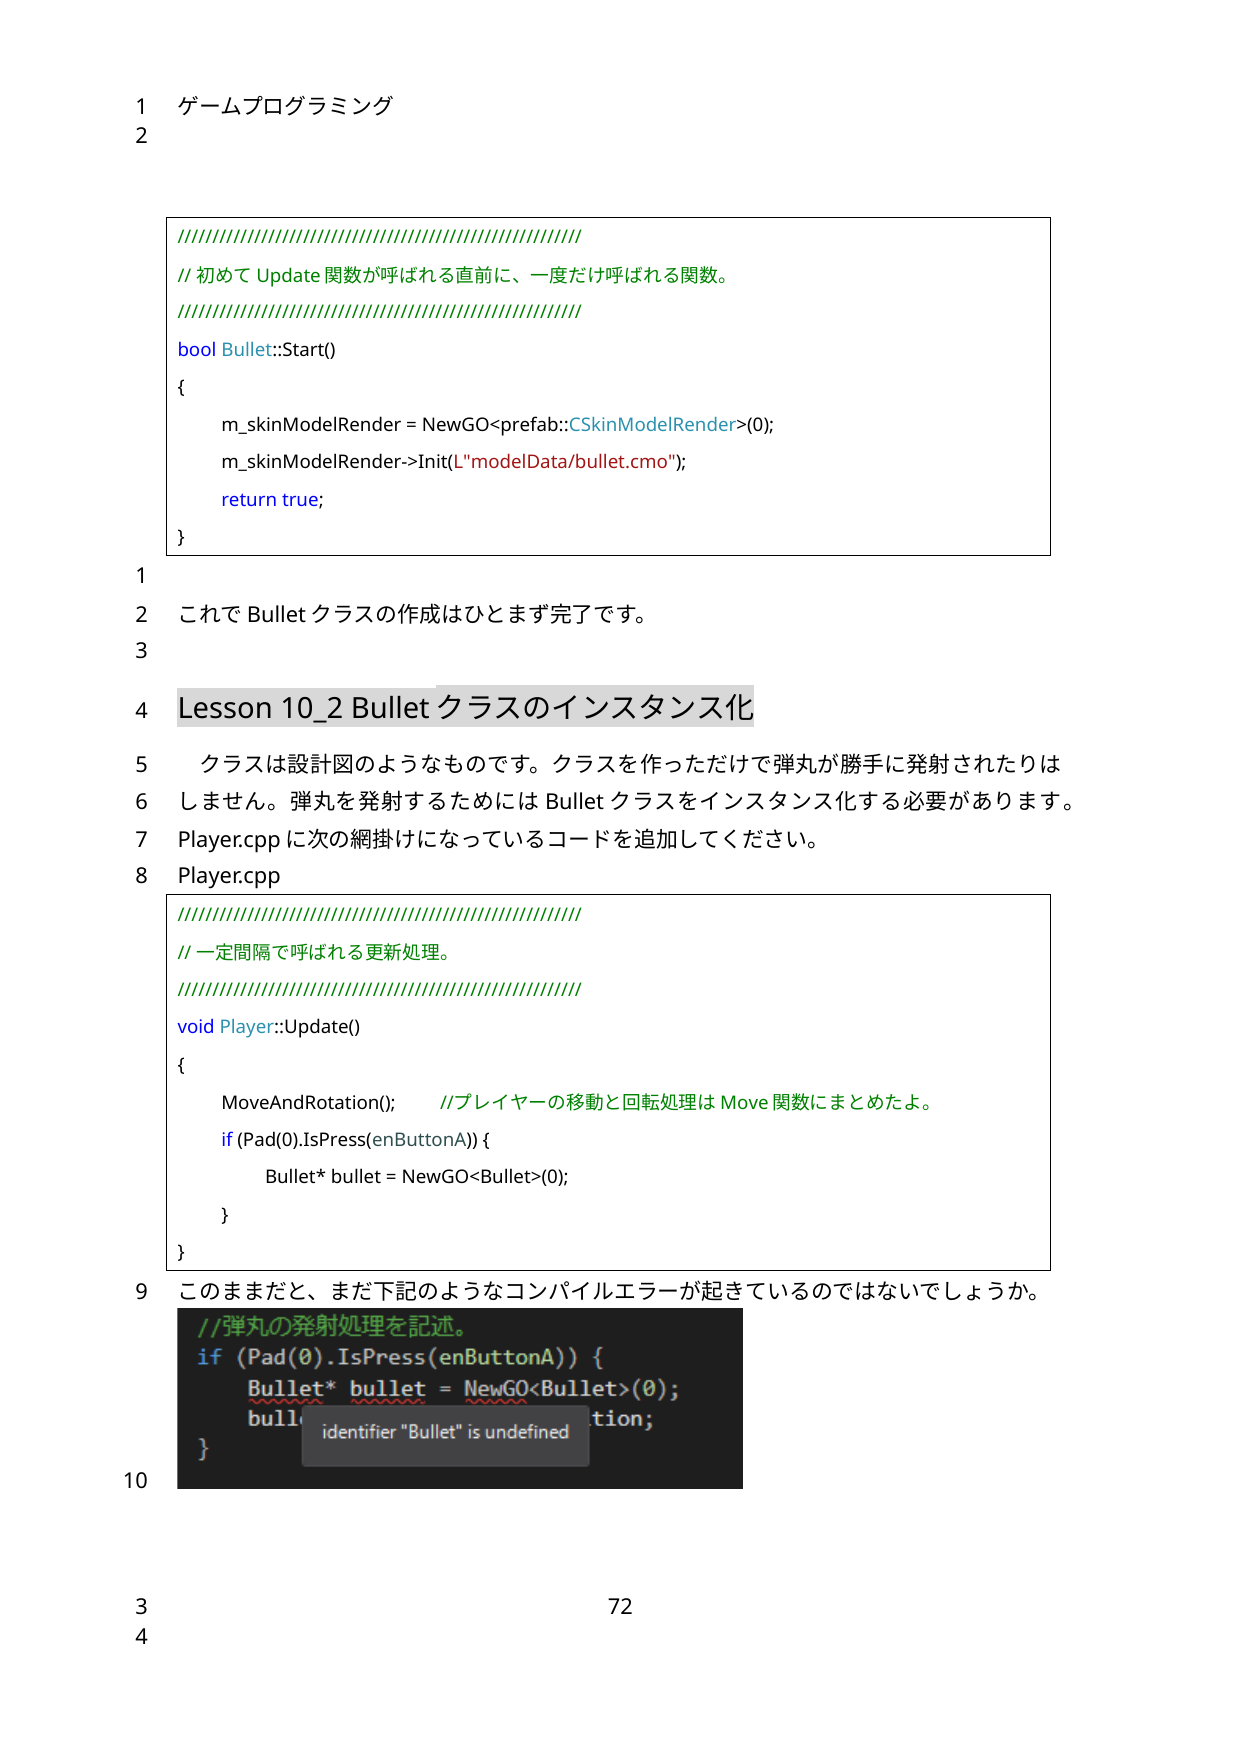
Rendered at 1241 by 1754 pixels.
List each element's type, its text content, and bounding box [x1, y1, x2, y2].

picture [177, 1308, 743, 1489]
text クラスは設計図のようなものです。クラスを作っただけで弾丸が勝手に発射されたりはしません。弾丸を発射するためにはBulletクラスをインスタンス化する必要があります。Player.cppに次の網掛けになっているコードを追加してください。 [177, 744, 1063, 856]
text Player.cpp [177, 856, 1063, 894]
subtitle Lesson 10_2 Bulletクラスのインスタンス化 [177, 669, 1063, 744]
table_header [167, 218, 1050, 555]
table_header ////////////////////////////////////////////////////////// // 一定間隔で呼ばれる更新処理。 ////////////////////////////////////////////////////////// void Player::Update() { MoveAndRotation(); //プレイヤーの移動と回転処理はMove関数にまとめたよ。 if (Pad(0).IsPress(enButtonA)) { Bullet* bullet = NewGO<Bullet>(0); } } [167, 895, 1050, 1270]
text このままだと、まだ下記のようなコンパイルエラーが起きているのではないでしょうか。 [177, 1271, 1063, 1308]
text これでBulletクラスの作成はひとまず完了です。 [177, 594, 1063, 631]
